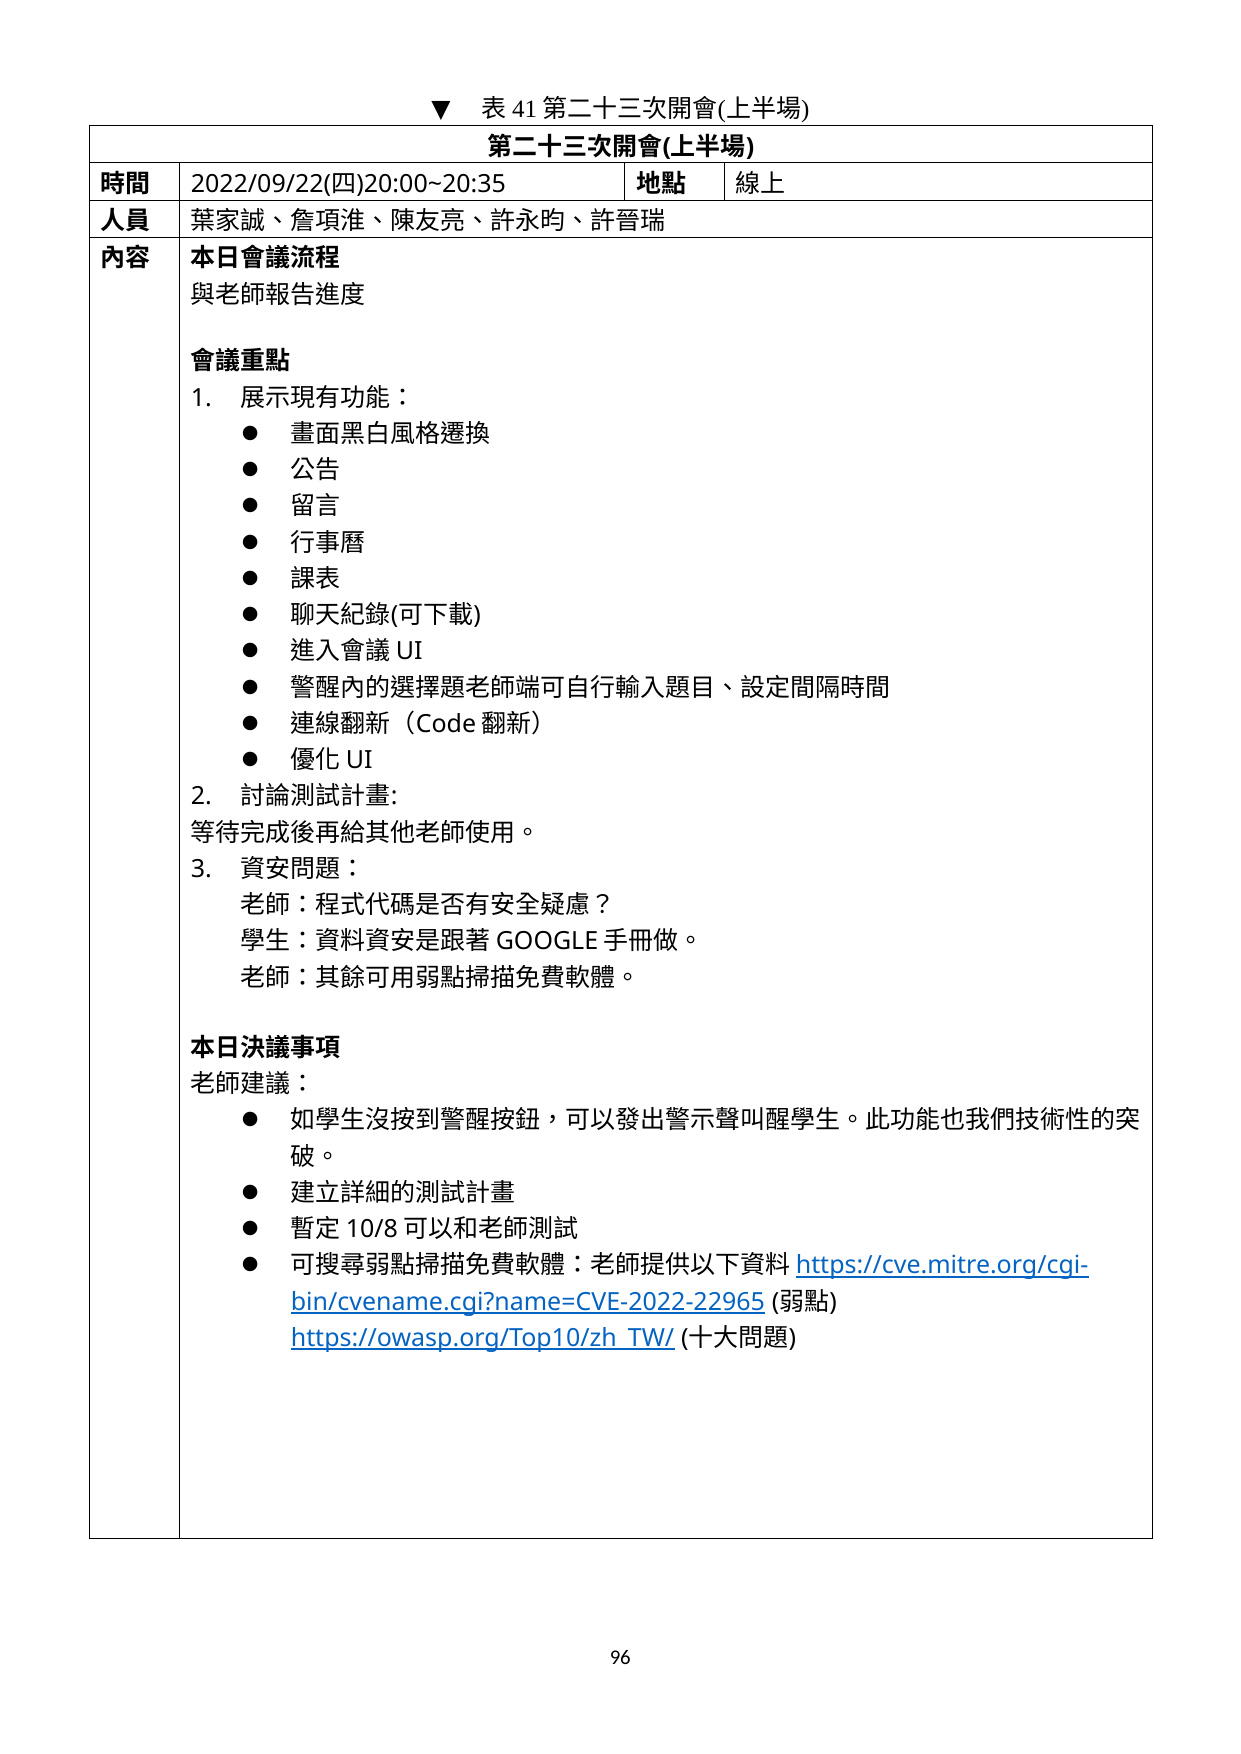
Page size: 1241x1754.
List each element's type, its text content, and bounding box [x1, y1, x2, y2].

list 表 41 第二十三次開會(上半場) [89, 89, 1152, 125]
table_cell 本日會議流程 與老師報告進度 會議重點 展示現有功能： 畫面黑白風格遷換 公告 留言 行事曆 課表 聊天紀錄(可下載) 進入會議UI 警醒內的選擇題老師端可自行輸入題目、設定間隔時間 連線翻新（Code翻新） 優化UI 討論測試計畫: 等待完成後再給其他老師使用。 資安問題： 老師：程式代碼是否有安全疑慮？ 學生：資料資安是跟著GOOGLE手冊做。 老師：其餘可用弱點掃描免費軟體。 本日決議事項 老師建議： 如學生沒按到警醒按鈕，可以發出警示聲叫醒學生。此功能也我們技術性的突破。 建立詳細的測試計畫 暫定10/8可以和老師測試 可搜尋弱點掃描免費軟體：老師提供以下資料https://cve.mitre.org/cgi-bin/cvename.cgi?name=CVE-2022-22965 (弱點) https://owasp.org/Top10/zh_TW/ (十大問題) [180, 238, 1152, 1538]
table_cell 地點 [625, 163, 724, 199]
table_cell 2022/09/22(四)20:00~20:35 [180, 163, 624, 199]
table_cell 線上 [725, 163, 1152, 199]
table_header 第二十三次開會(上半場) [90, 126, 1152, 162]
table_cell 內容 [90, 238, 179, 1538]
table_cell 時間 [90, 163, 179, 199]
table_cell 葉家誠、詹項淮、陳友亮、許永昀、許晉瑞 [180, 201, 1152, 237]
table_cell 人員 [90, 201, 179, 237]
